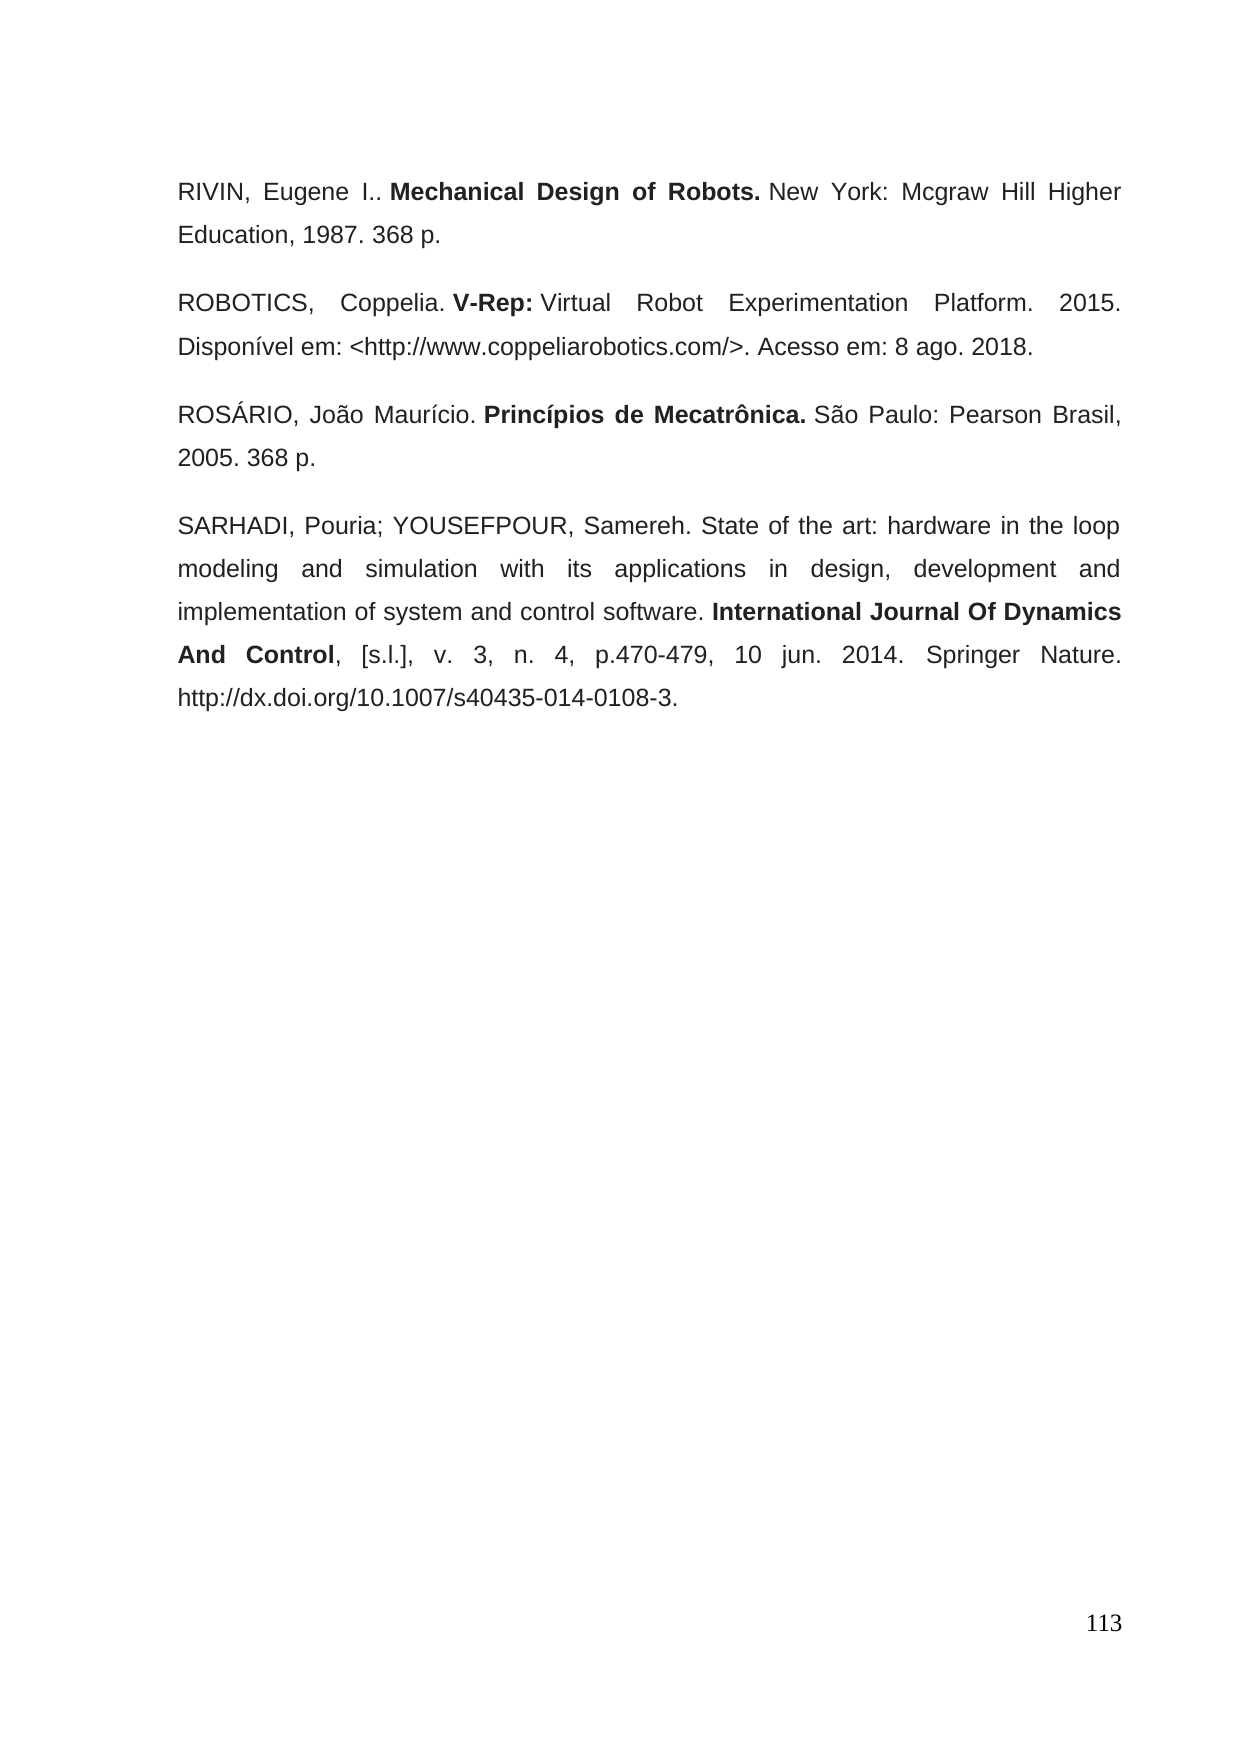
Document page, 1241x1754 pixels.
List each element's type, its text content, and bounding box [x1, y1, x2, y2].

text ROSÁRIO, João Maurício. Princípios de Mecatrônica. São Paulo: Pearson Brasil, 2005. 368 p. [177, 400, 1122, 472]
text SARHADI, Pouria; YOUSEFPOUR, Samereh. State of the art: hardware in the loop modeling and simulation with its applications in design, development and implementation of system and control software. International Journal Of Dynamics And Control, [s.l.], v. 3, n. 4, p.470-479, 10 jun. 2014. Springer Nature. http://dx.doi.org/10.1007/s40435-014-0108-3. [177, 511, 1122, 712]
text ROBOTICS, Coppelia. V-Rep: Virtual Robot Experimentation Platform. 2015. Disponível em: <http://www.coppeliarobotics.com/>. Acesso em: 8 ago. 2018. [177, 288, 1122, 360]
text RIVIN, Eugene I.. Mechanical Design of Robots. New York: Mcgraw Hill Higher Education, 1987. 368 p. [177, 177, 1122, 249]
